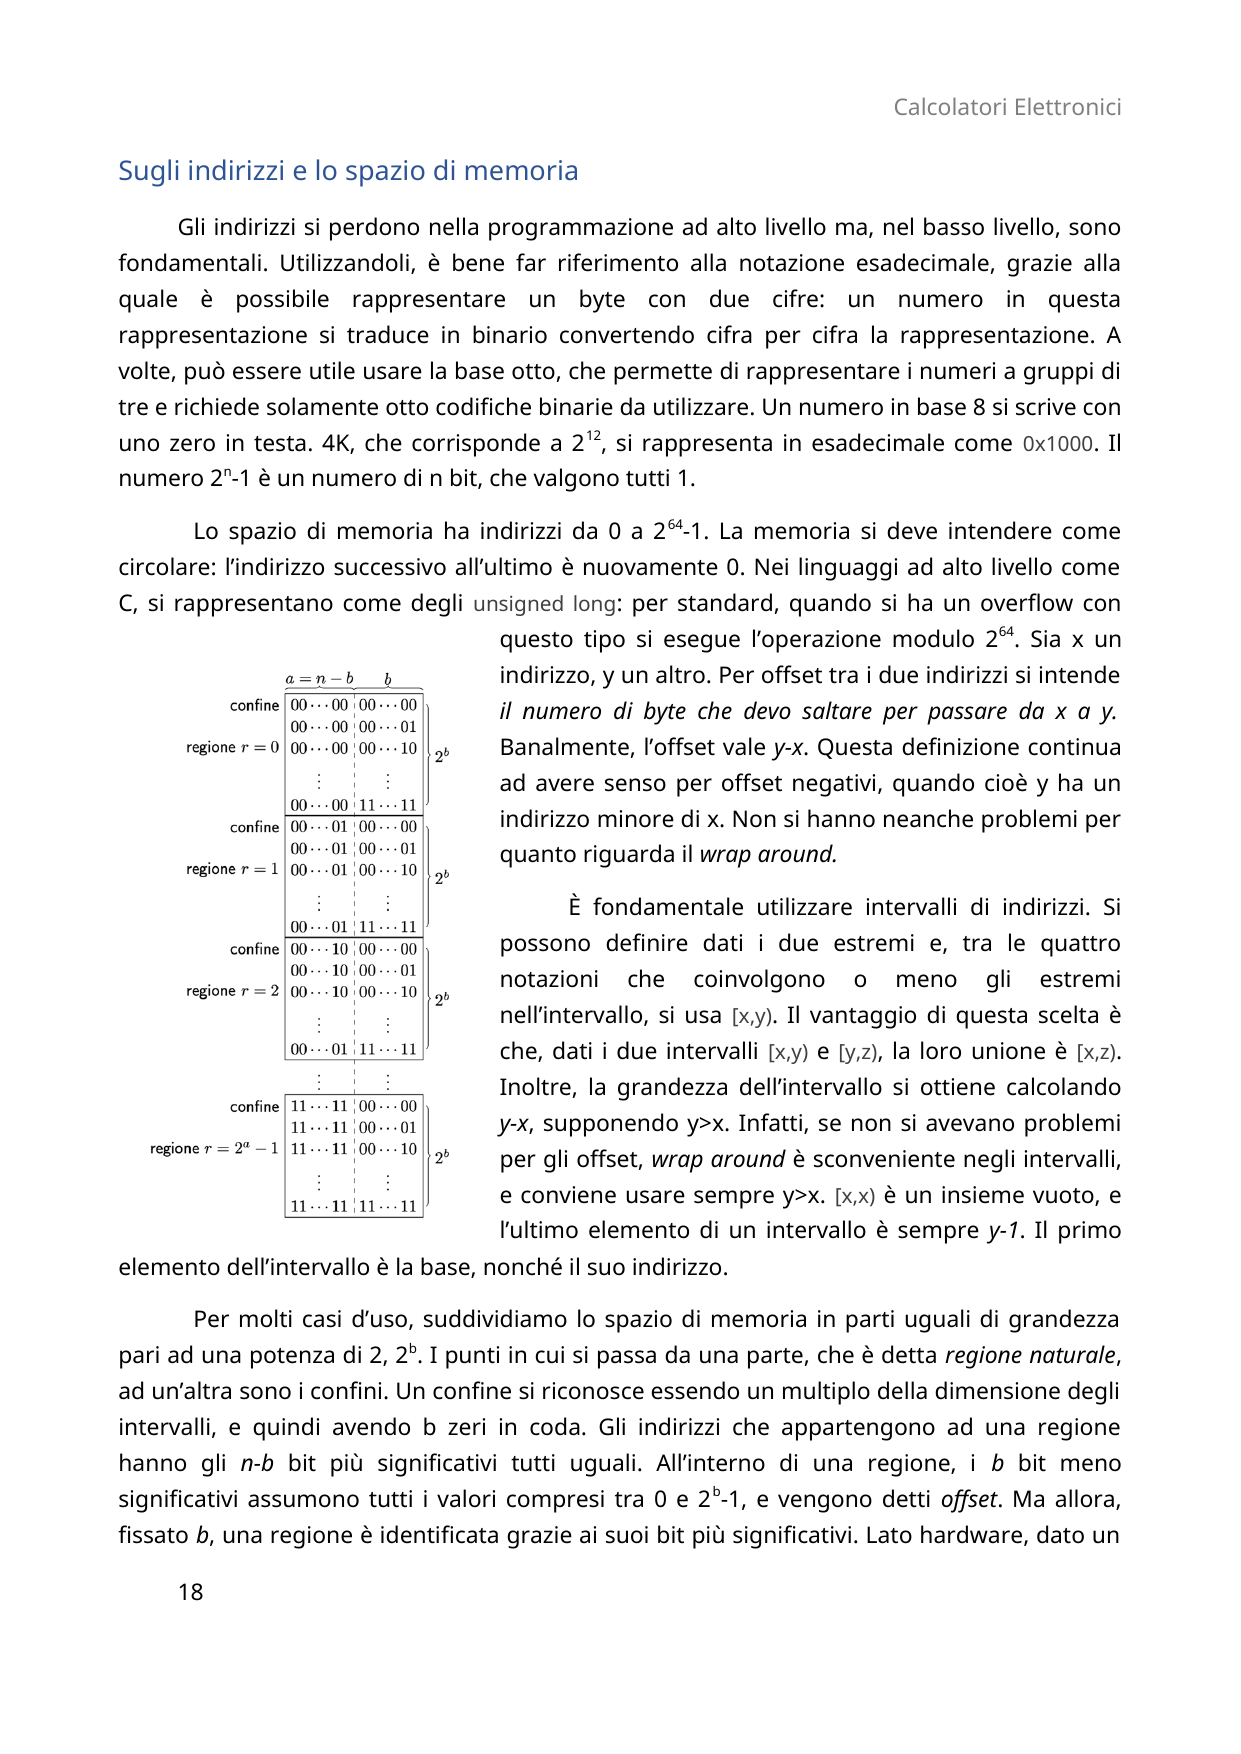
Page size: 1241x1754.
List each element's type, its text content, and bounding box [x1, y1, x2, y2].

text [118, 1303, 1122, 1550]
text Lo spazio di memoria ha indirizzi da 0 a 264-1. La memoria si deve intendere come circolare: l’indirizzo successivo all’ultimo è nuovamente 0. Nei linguaggi ad alto livello come C, si rappresentano come degli unsigned long: per standard, quando si ha un overflow con questo tipo si esegue l’operazione modulo 264. Sia x un indirizzo, y un altro. Per offset tra i due indirizzi si intende il numero di byte che devo saltare per passare da x a y. Banalmente, l’offset vale y-x. Questa definizione continua ad avere senso per offset negativi, quando cioè y ha un indirizzo minore di x. Non si hanno neanche problemi per quanto riguarda il wrap around. [118, 515, 1122, 870]
text È fondamentale utilizzare intervalli di indirizzi. Si possono definire dati i due estremi e, tra le quattro notazioni che coinvolgono o meno gli estremi nell’intervallo, si usa [x,y). Il vantaggio di questa scelta è che, dati i due intervalli [x,y) e [y,z), la loro unione è [x,z). Inoltre, la grandezza dell’intervallo si ottiene calcolando y-x, supponendo y>x. Infatti, se non si avevano problemi per gli offset, wrap around è sconveniente negli intervalli, e conviene usare sempre y>x. [x,x) è un insieme vuoto, e l’ultimo elemento di un intervallo è sempre y-1. Il primo elemento dell’intervallo è la base, nonché il suo indirizzo. [118, 891, 1122, 1282]
subtitle Sugli indirizzi e lo spazio di memoria [118, 152, 1122, 189]
picture [118, 647, 481, 1231]
text Gli indirizzi si perdono nella programmazione ad alto livello ma, nel basso livello, sono fondamentali. Utilizzandoli, è bene far riferimento alla notazione esadecimale, grazie alla quale è possibile rappresentare un byte con due cifre: un numero in questa rappresentazione si traduce in binario convertendo cifra per cifra la rappresentazione. A volte, può essere utile usare la base otto, che permette di rappresentare i numeri a gruppi di tre e richiede solamente otto codifiche binarie da utilizzare. Un numero in base 8 si scrive con uno zero in testa. 4K, che corrisponde a 212, si rappresenta in esadecimale come 0x1000. Il numero 2n-1 è un numero di n bit, che valgono tutti 1. [118, 211, 1122, 494]
